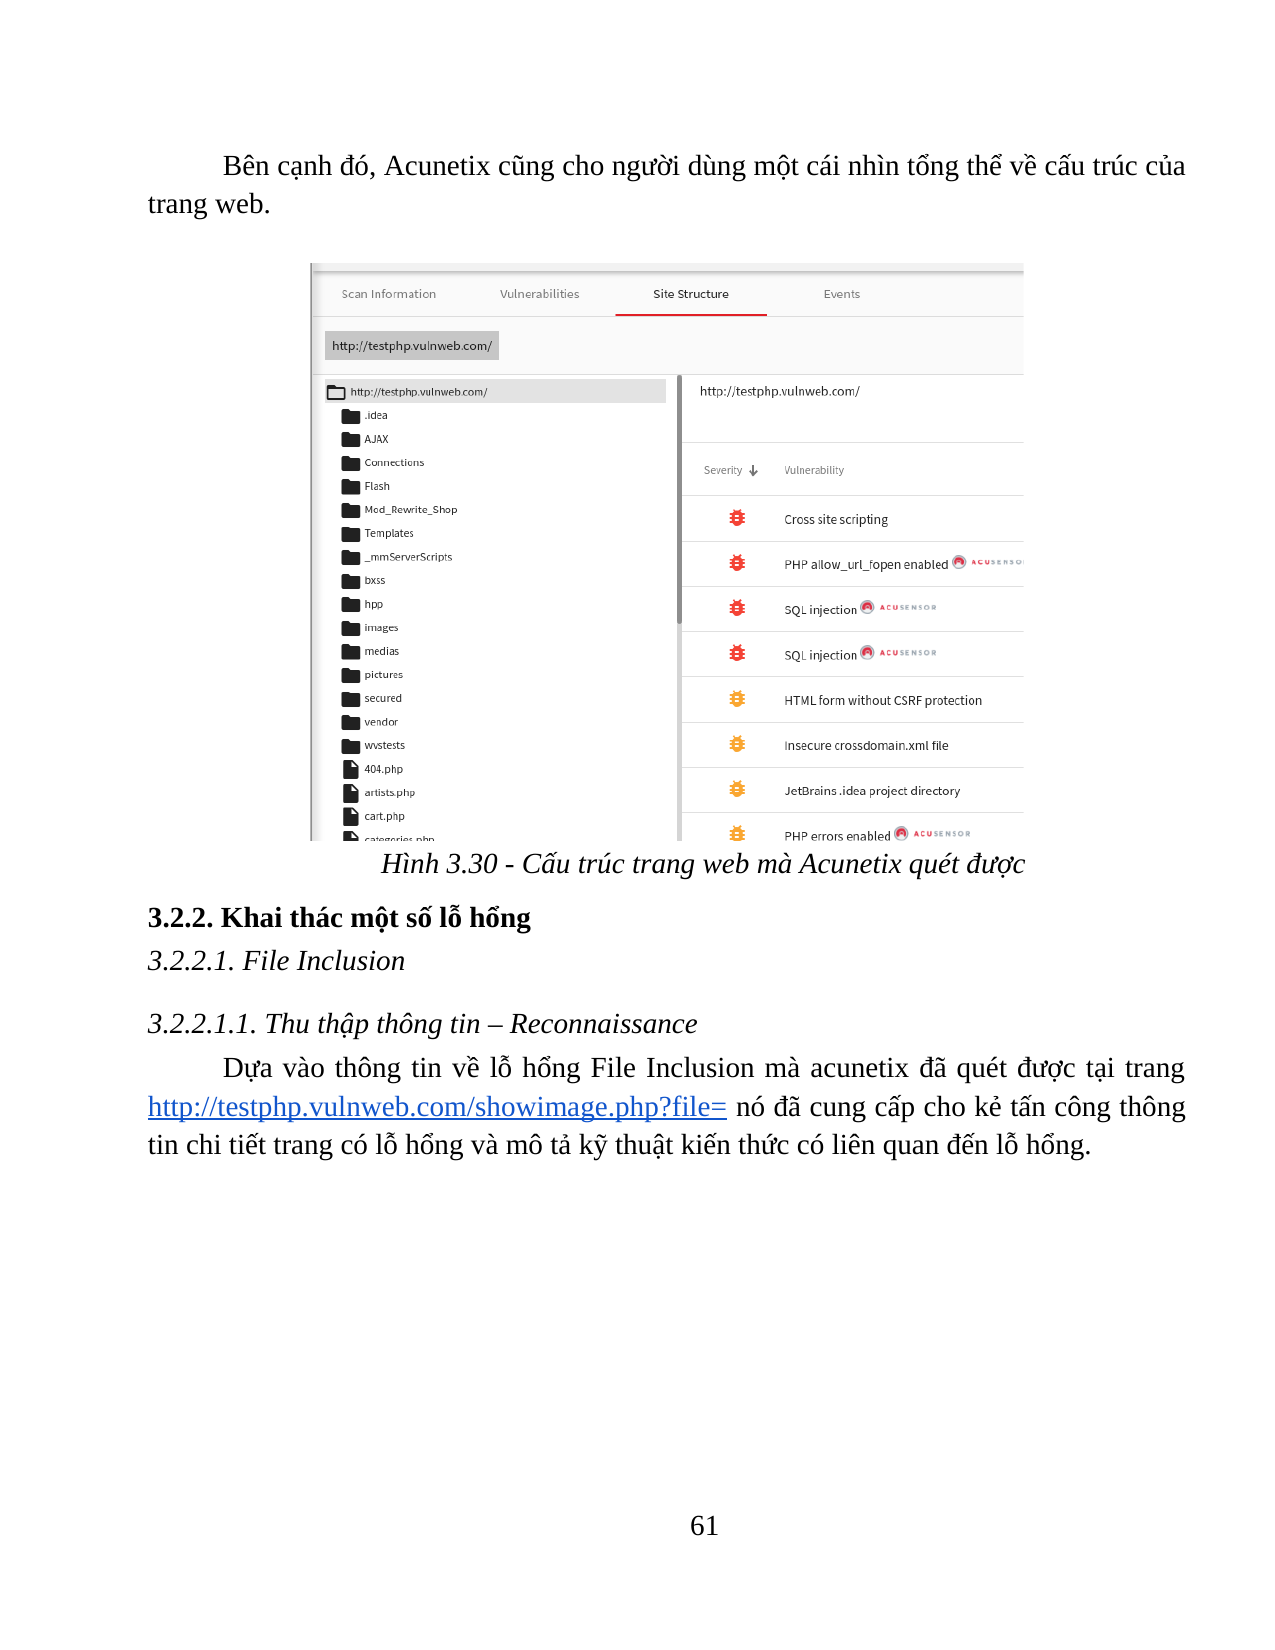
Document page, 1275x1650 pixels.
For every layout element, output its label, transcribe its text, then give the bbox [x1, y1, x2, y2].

subtitle 3.2.2.1. File Inclusion [148, 943, 1186, 976]
picture [310, 263, 1024, 841]
subtitle 3.2.2. Khai thác một số lỗ hổng [148, 900, 1186, 934]
text Hình 3.30 - Cấu trúc trang web mà Acunetix quét được [148, 846, 1186, 879]
text Bên cạnh đó, Acunetix cũng cho người dùng một cái nhìn tổng thể về cấu trúc của trang web. [148, 148, 1186, 220]
subtitle 3.2.2.1.1. Thu thập thông tin – Reconnaissance [148, 1006, 1186, 1039]
text Dựa vào thông tin về lỗ hổng File Inclusion mà acunetix đã quét được tại trang http://testphp.vulnweb.com/showimage.php?file= nó đã cung cấp cho kẻ tấn công thông tin chi tiết trang có lỗ hổng và mô tả kỹ thuật kiến thức có liên quan đến lỗ hổng. [148, 1050, 1186, 1161]
